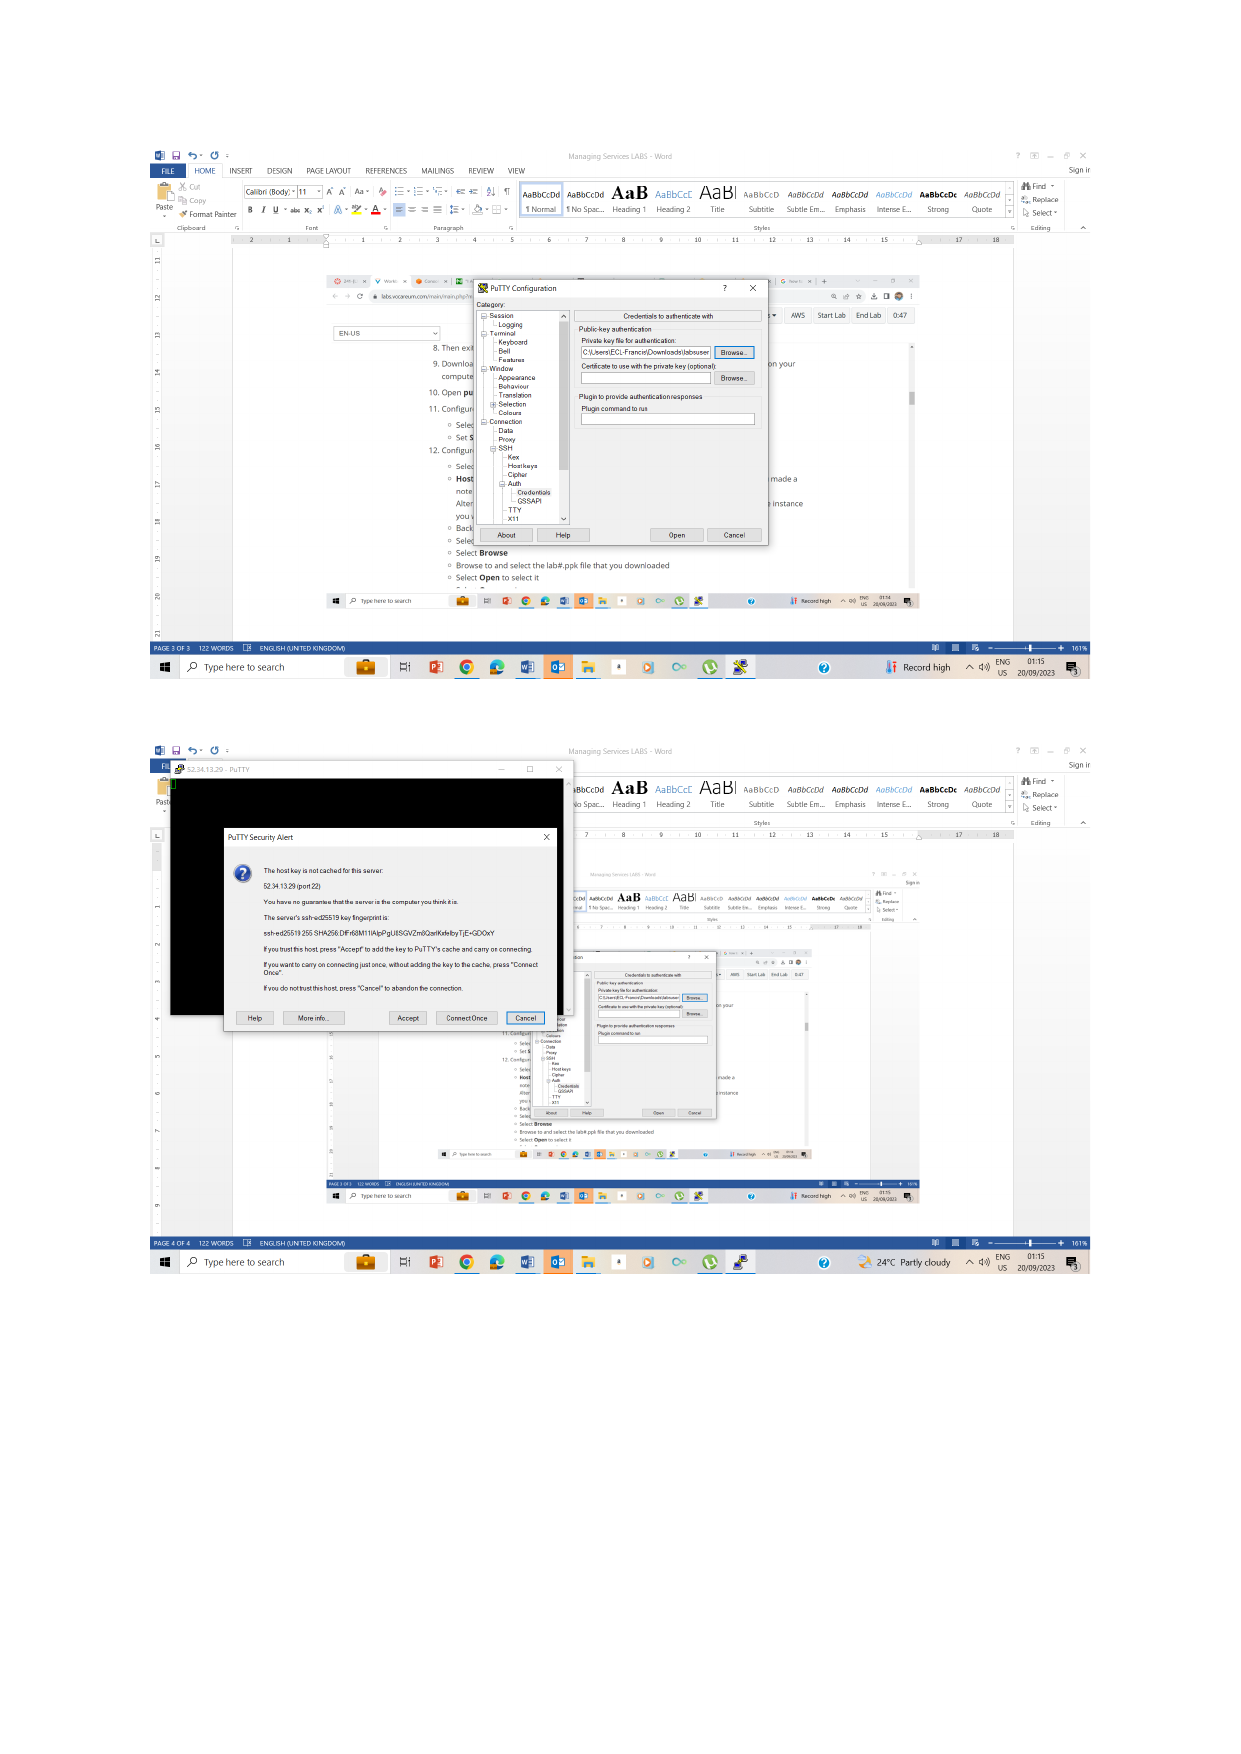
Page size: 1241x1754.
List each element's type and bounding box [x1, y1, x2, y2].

picture [150, 150, 1091, 679]
picture [150, 744, 1091, 1274]
